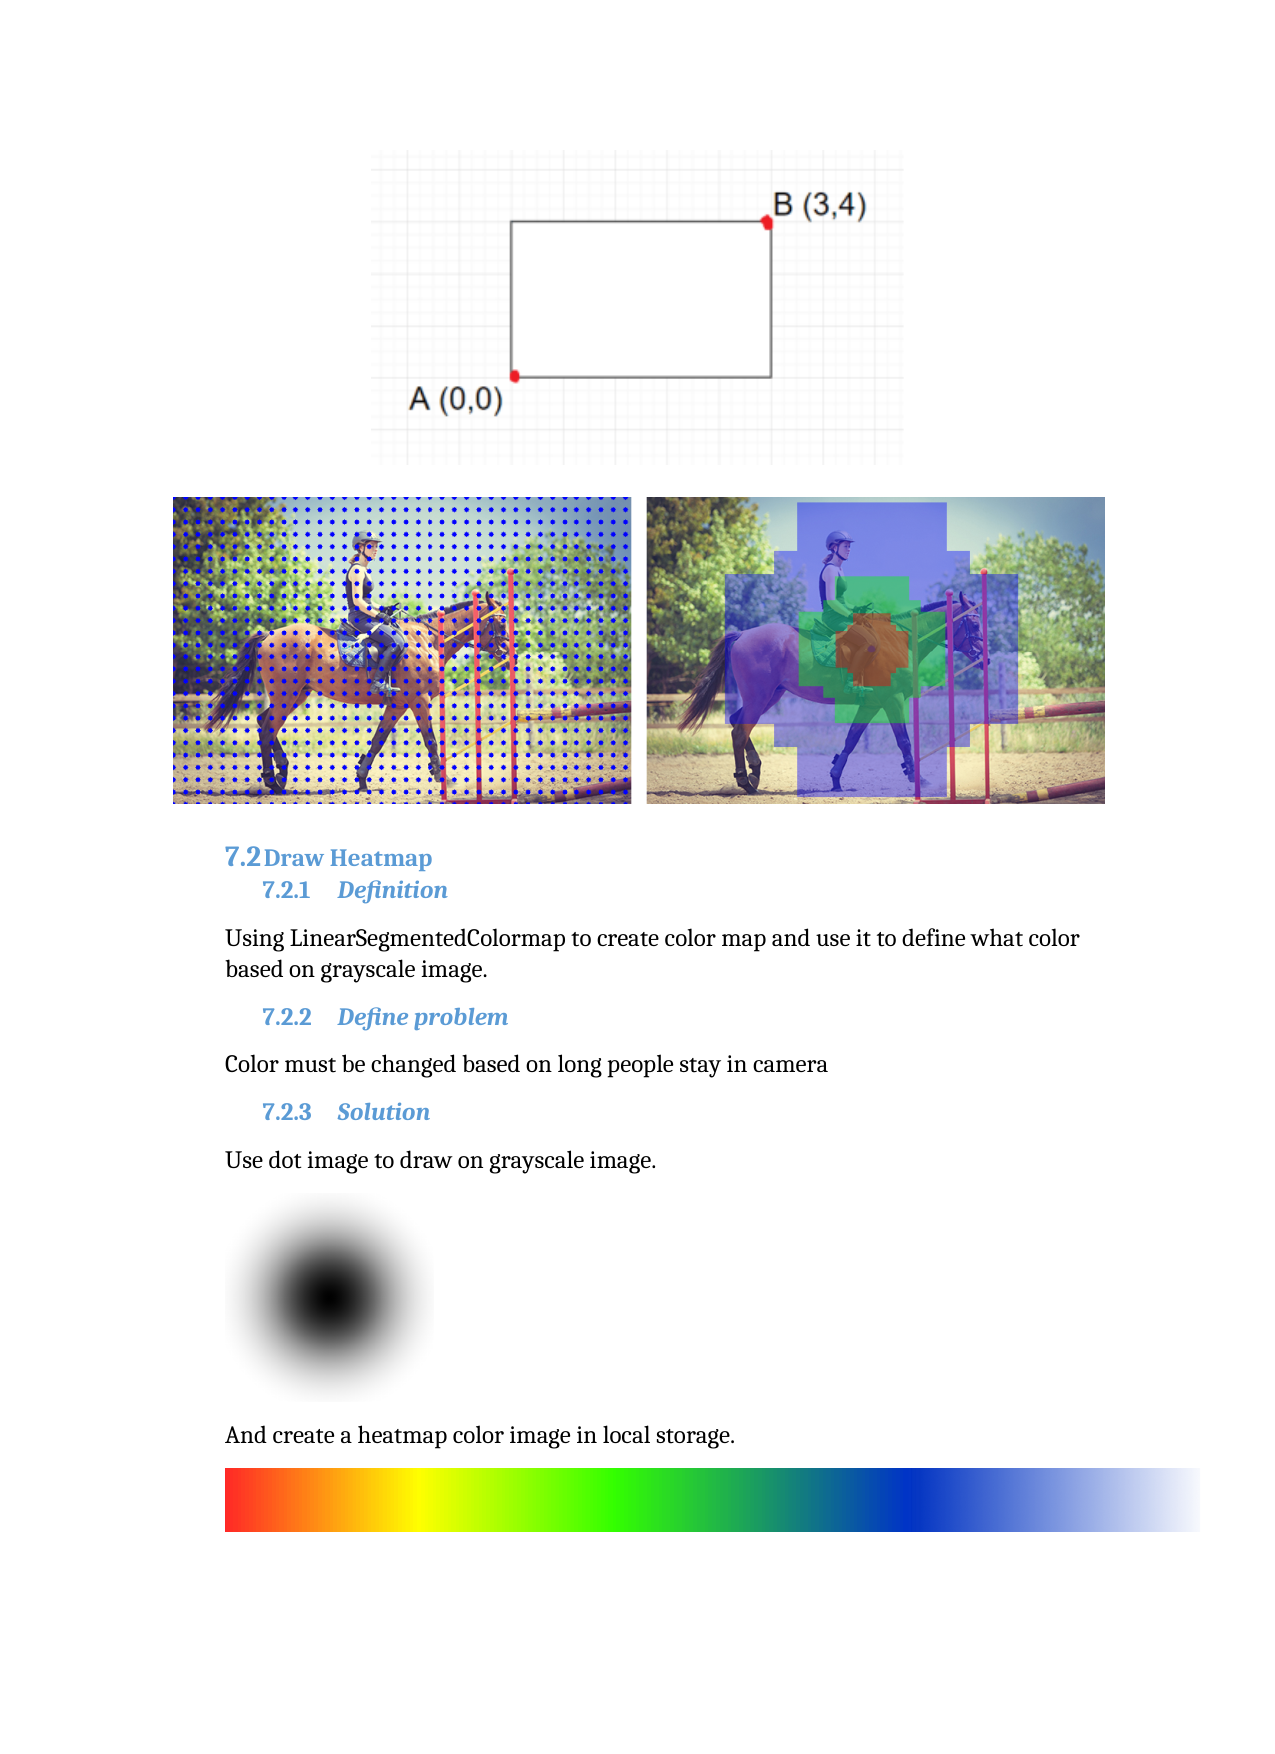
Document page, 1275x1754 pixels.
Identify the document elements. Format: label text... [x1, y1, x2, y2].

picture [150, 483, 1126, 821]
list Solution [262, 1098, 1125, 1127]
picture [225, 1193, 434, 1402]
subtitle Draw Heatmap [225, 840, 1125, 873]
text Use dot image to draw on grayscale image. [225, 1146, 1125, 1174]
text Using LinearSegmentedColormap to create color map and use it to define what color based on grayscale image. [225, 924, 1125, 983]
list Definition [262, 876, 1125, 905]
list Define problem [262, 1002, 1125, 1031]
text And create a heatmap color image in local storage. [225, 1421, 1125, 1450]
picture [225, 1468, 1201, 1532]
text Color must be changed based on long people stay in camera [225, 1050, 1125, 1079]
picture [371, 150, 904, 465]
